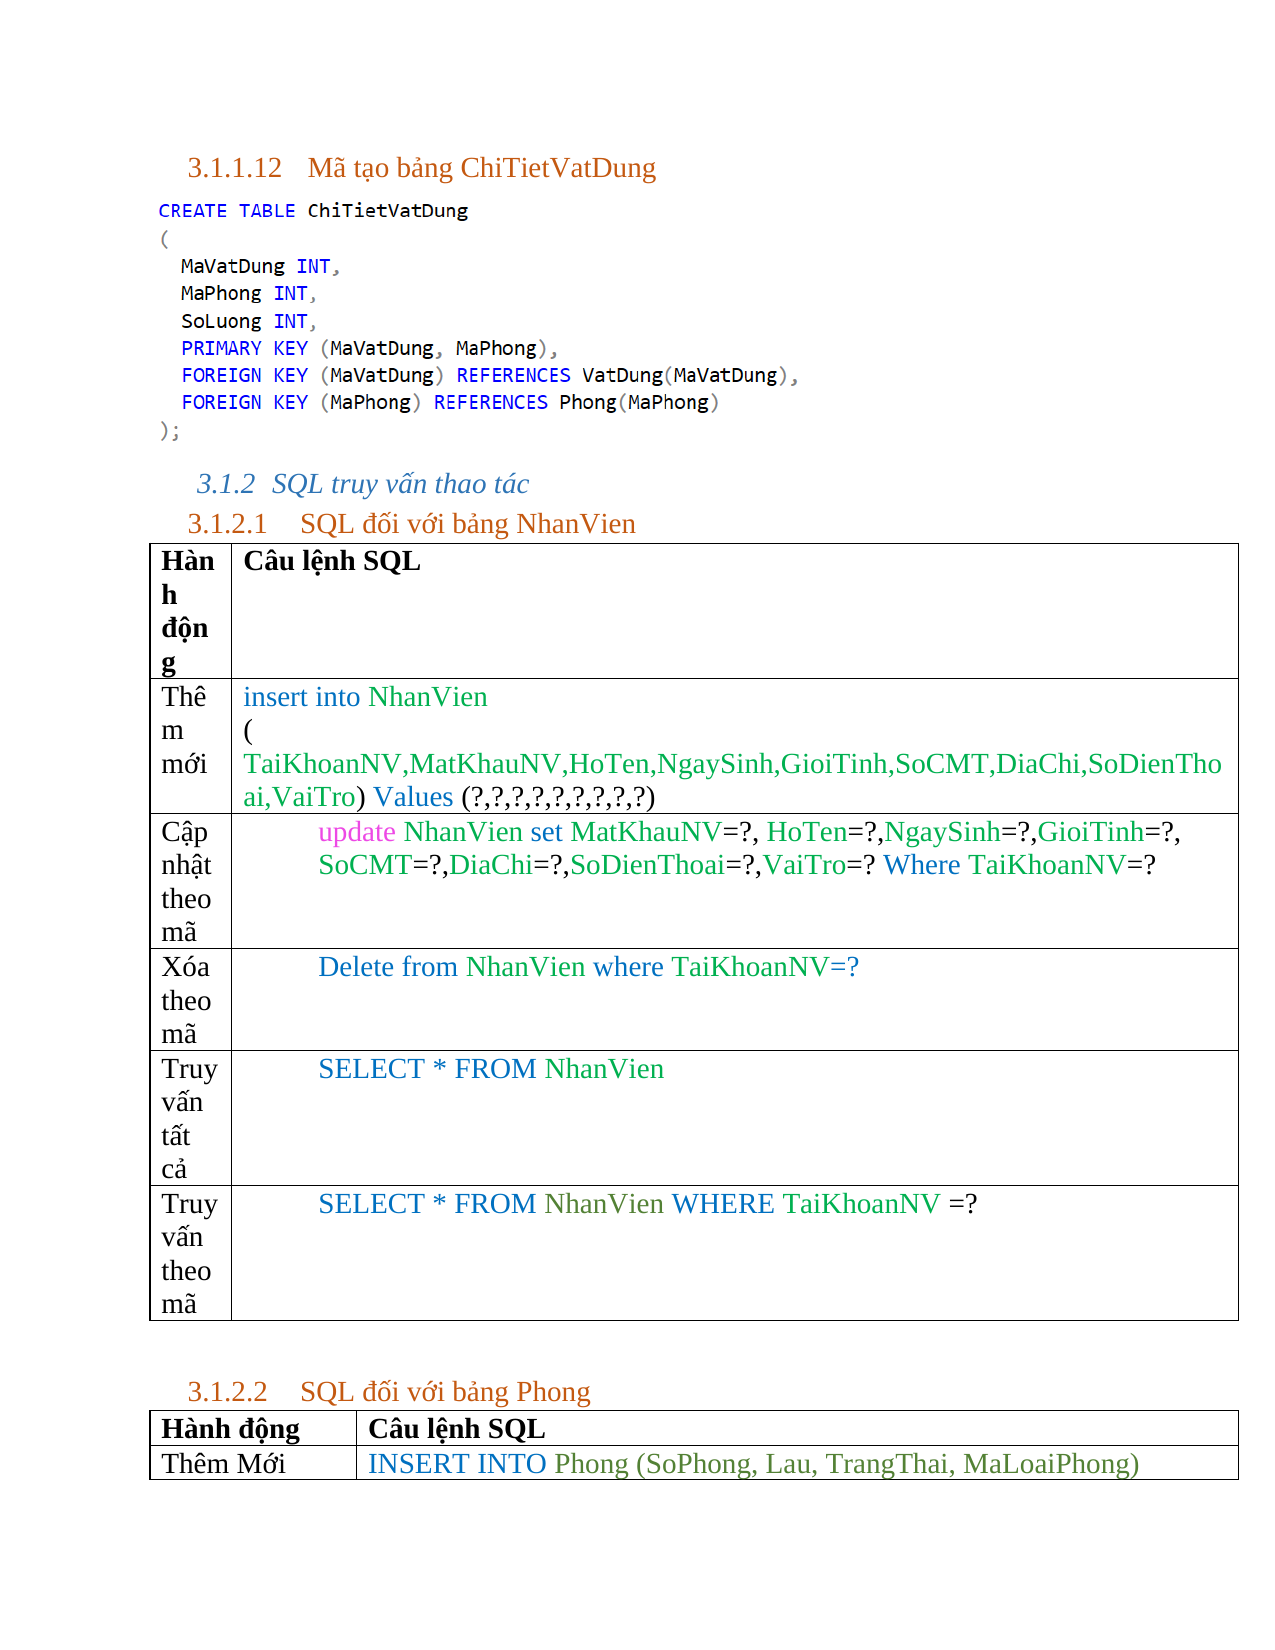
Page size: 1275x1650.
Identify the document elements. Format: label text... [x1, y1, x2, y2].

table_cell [357, 1446, 1238, 1479]
table_cell Cập nhật theo mã [151, 814, 231, 948]
picture [150, 186, 1125, 448]
table_header Hành động [151, 1411, 356, 1445]
subtitle Mã tạo bảng ChiTietVatDung [187, 150, 1125, 183]
table_header Câu lệnh SQL [357, 1411, 1238, 1445]
subtitle SQL đối với bảng Phong [187, 1374, 1125, 1408]
subtitle SQL đối với bảng NhanVien [187, 506, 1125, 540]
table_cell Thêm Mới [151, 1446, 356, 1479]
table_cell insert into NhanVien (TaiKhoanNV,MatKhauNV,HoTen,NgaySinh,GioiTinh,SoCMT,DiaChi,SoDienThoai,VaiTro) Values (?,?,?,?,?,?,?,?,?) [232, 679, 1238, 813]
table_header Hành động [151, 544, 231, 678]
table_cell update NhanVien set MatKhauNV=?, HoTen=?,NgaySinh=?,GioiTinh=?, SoCMT=?,DiaChi=?,SoDienThoai=?,VaiTro=? Where TaiKhoanNV=? [232, 814, 1238, 948]
table_cell Truy vấn tất cả [151, 1051, 231, 1185]
table_header Câu lệnh SQL [232, 544, 1238, 678]
table_cell Truy vấn theo mã [151, 1186, 231, 1320]
table_cell Xóa theo mã [151, 949, 231, 1050]
table_cell Delete from NhanVien where TaiKhoanNV=? [232, 949, 1238, 1050]
table_cell Thêm mới [151, 679, 231, 813]
table_cell SELECT * FROM NhanVien WHERE TaiKhoanNV =? [232, 1186, 1238, 1320]
table_cell SELECT * FROM NhanVien [232, 1051, 1238, 1185]
subtitle SQL truy vấn thao tác [197, 466, 1125, 499]
